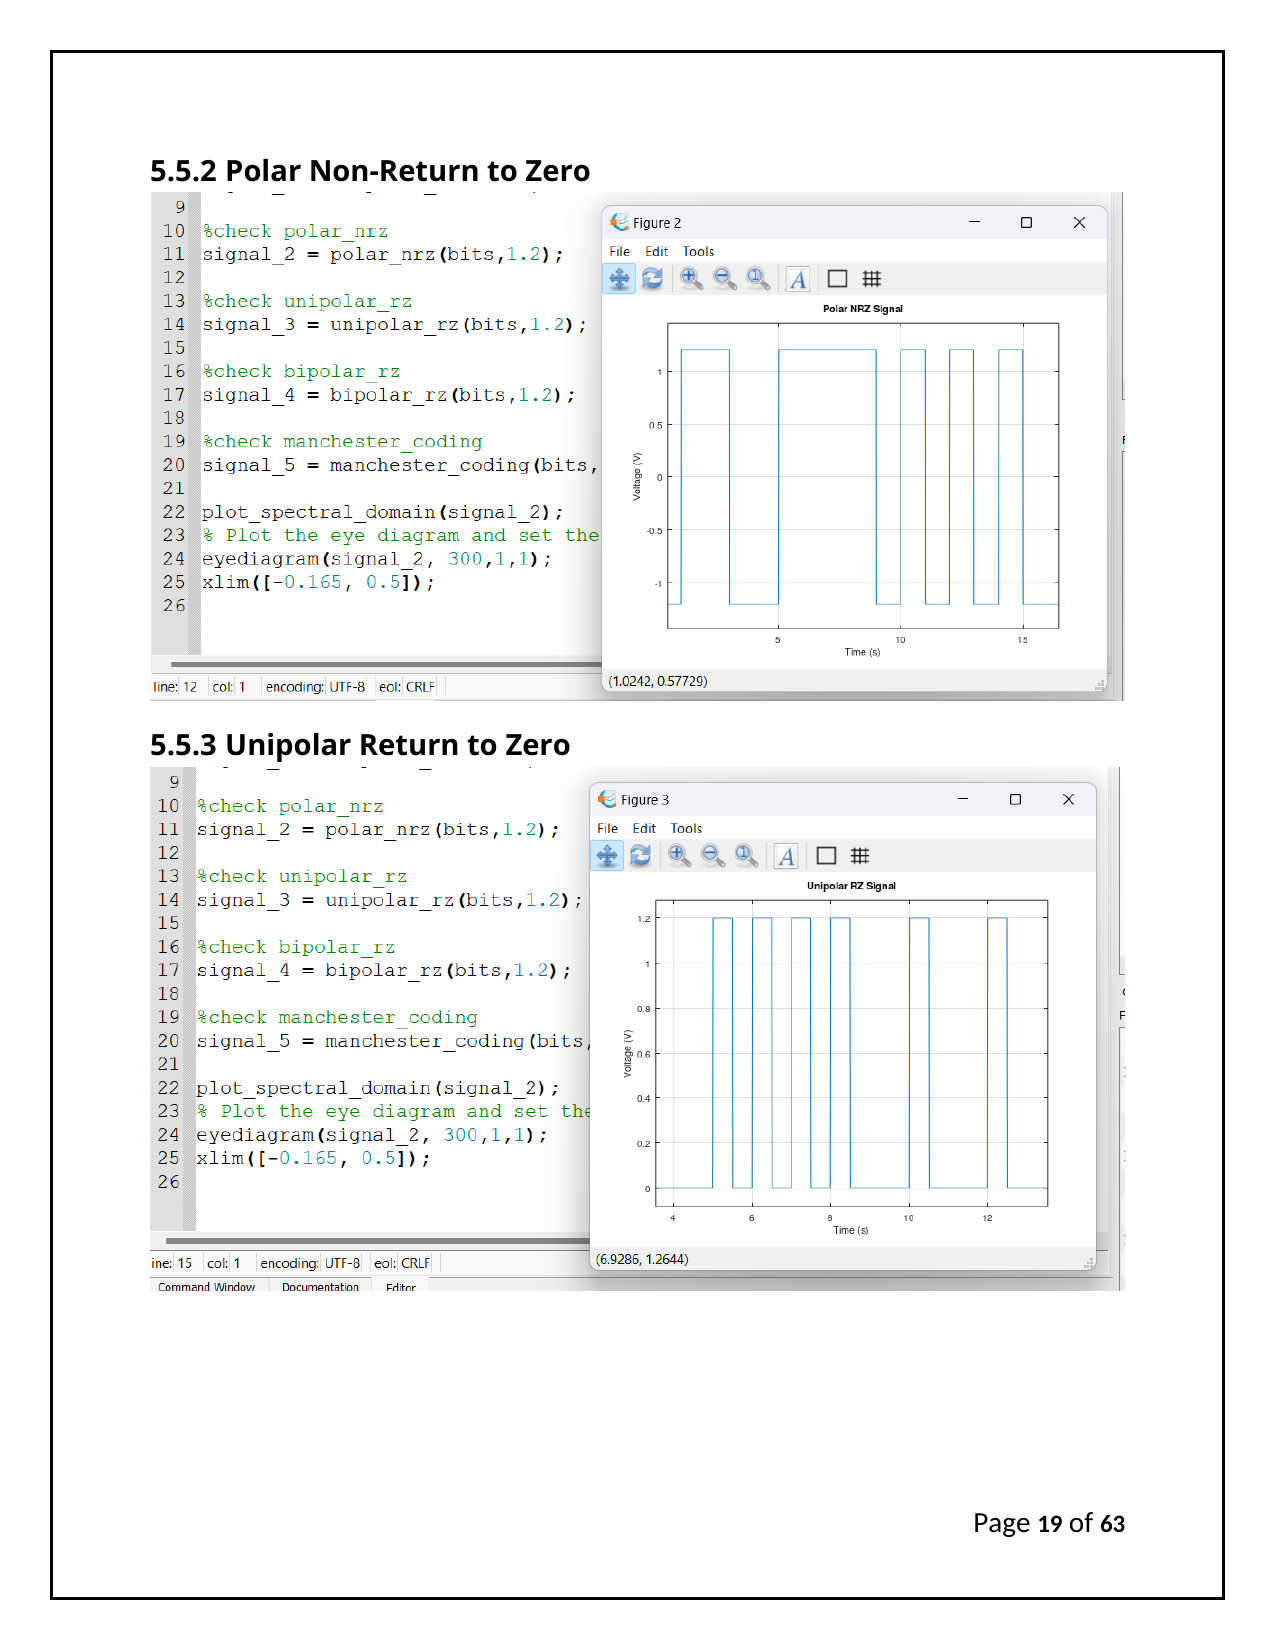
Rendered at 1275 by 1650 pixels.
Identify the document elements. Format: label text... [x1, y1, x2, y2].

picture [150, 767, 1125, 1291]
subtitle Polar Non-Return to Zero [150, 150, 1125, 190]
picture [150, 192, 1125, 701]
subtitle Unipolar Return to Zero [150, 724, 1125, 764]
